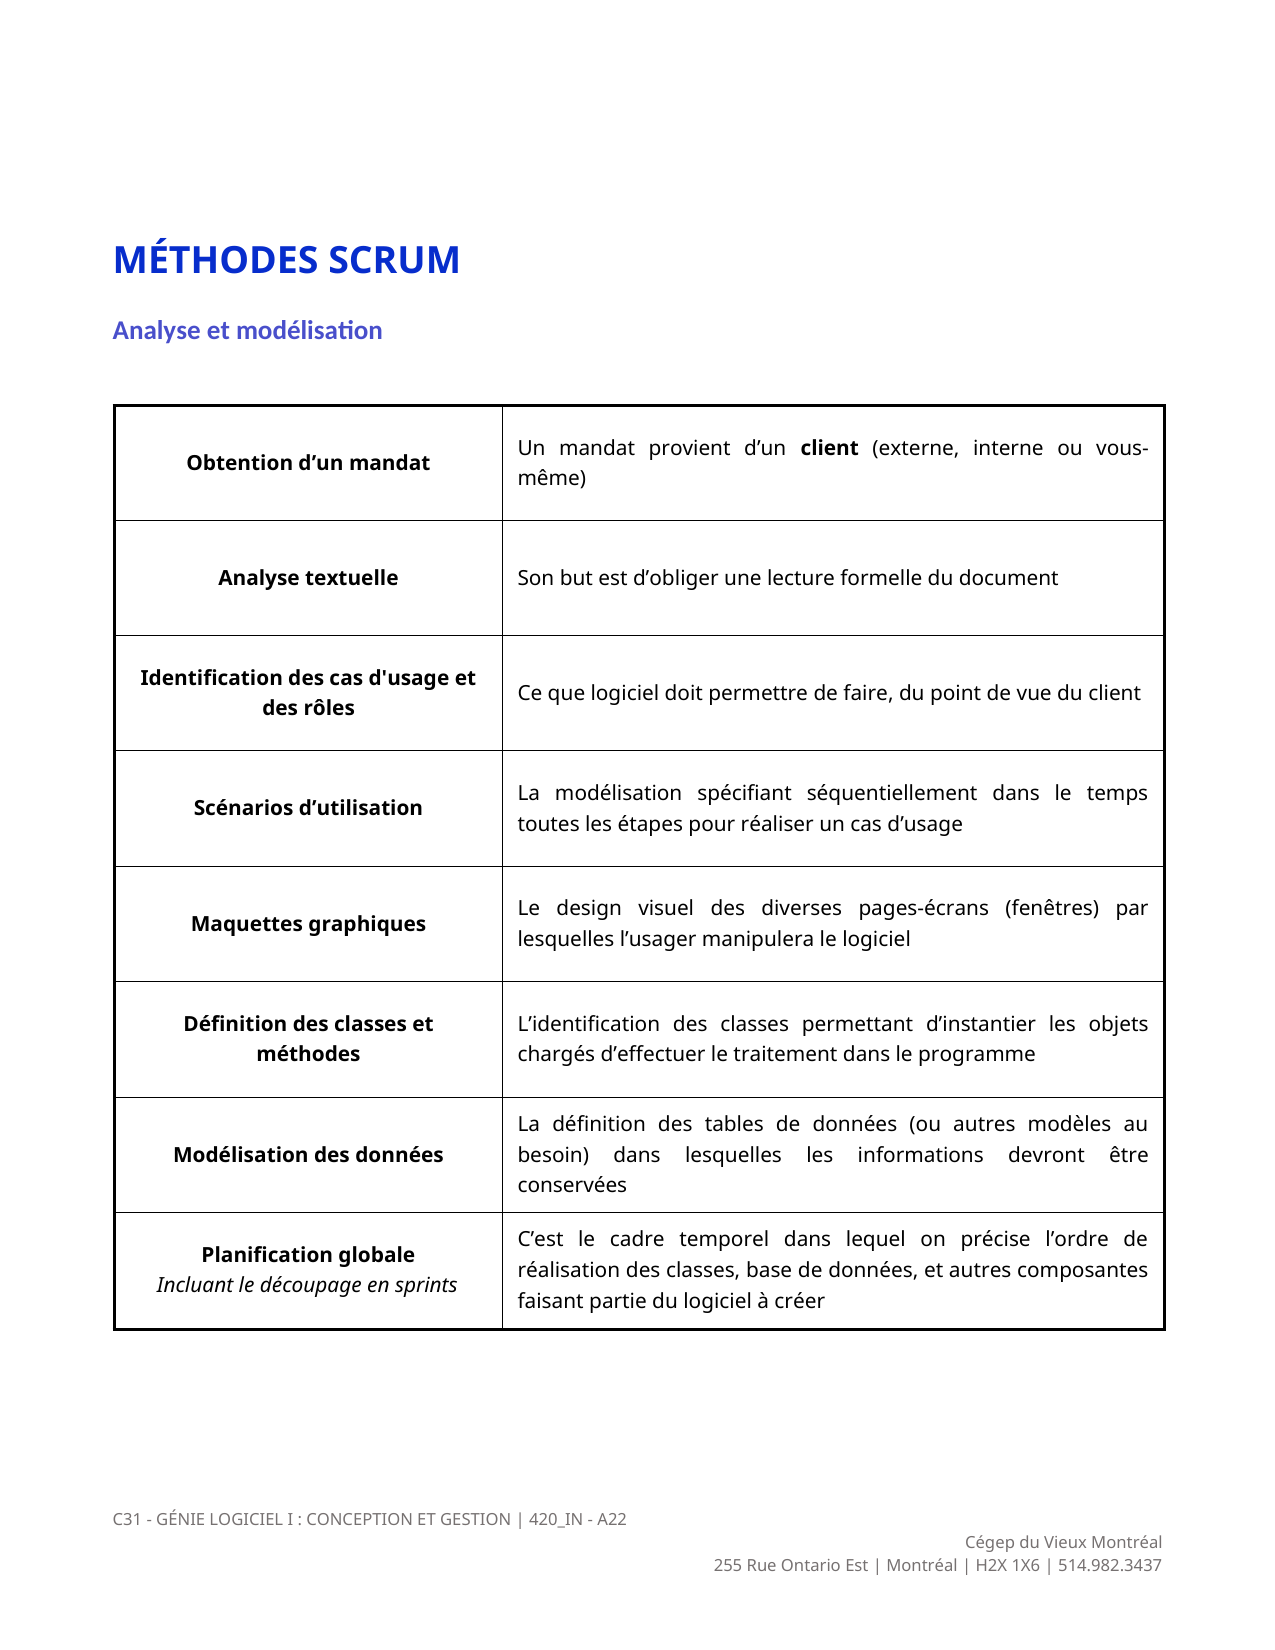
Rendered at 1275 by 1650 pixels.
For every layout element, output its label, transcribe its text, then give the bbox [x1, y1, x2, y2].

table_header Obtention d’un mandat [116, 407, 502, 519]
table_cell La modélisation spécifiant séquentiellement dans le temps toutes les étapes pour réaliser un cas d’usage [503, 751, 1163, 866]
table_cell Le design visuel des diverses pages-écrans (fenêtres) par lesquelles l’usager manipulera le logiciel [503, 867, 1163, 981]
subtitle Analyse et modélisation [112, 313, 1162, 347]
table_cell Maquettes graphiques [116, 867, 502, 981]
table_header Un mandat provient d’un client (externe, interne ou vous-même) [503, 407, 1163, 519]
table_cell Planification globale Incluant le découpage en sprints [116, 1213, 502, 1327]
table_cell Modélisation des données [116, 1098, 502, 1212]
table_cell Ce que logiciel doit permettre de faire, du point de vue du client [503, 636, 1163, 750]
table_cell Analyse textuelle [116, 521, 502, 635]
table_cell Son but est d’obliger une lecture formelle du document [503, 521, 1163, 635]
table_cell Identification des cas d'usage et des rôles [116, 636, 502, 750]
table_cell La définition des tables de données (ou autres modèles au besoin) dans lesquelles les informations devront être conservées [503, 1098, 1163, 1212]
table_cell Scénarios d’utilisation [116, 751, 502, 866]
subtitle Méthodes SCRUM [112, 233, 1162, 284]
table_cell Définition des classes et méthodes [116, 982, 502, 1097]
table_cell L’identification des classes permettant d’instantier les objets chargés d’effectuer le traitement dans le programme [503, 982, 1163, 1097]
table_cell C’est le cadre temporel dans lequel on précise l’ordre de réalisation des classes, base de données, et autres composantes faisant partie du logiciel à créer [503, 1213, 1163, 1327]
